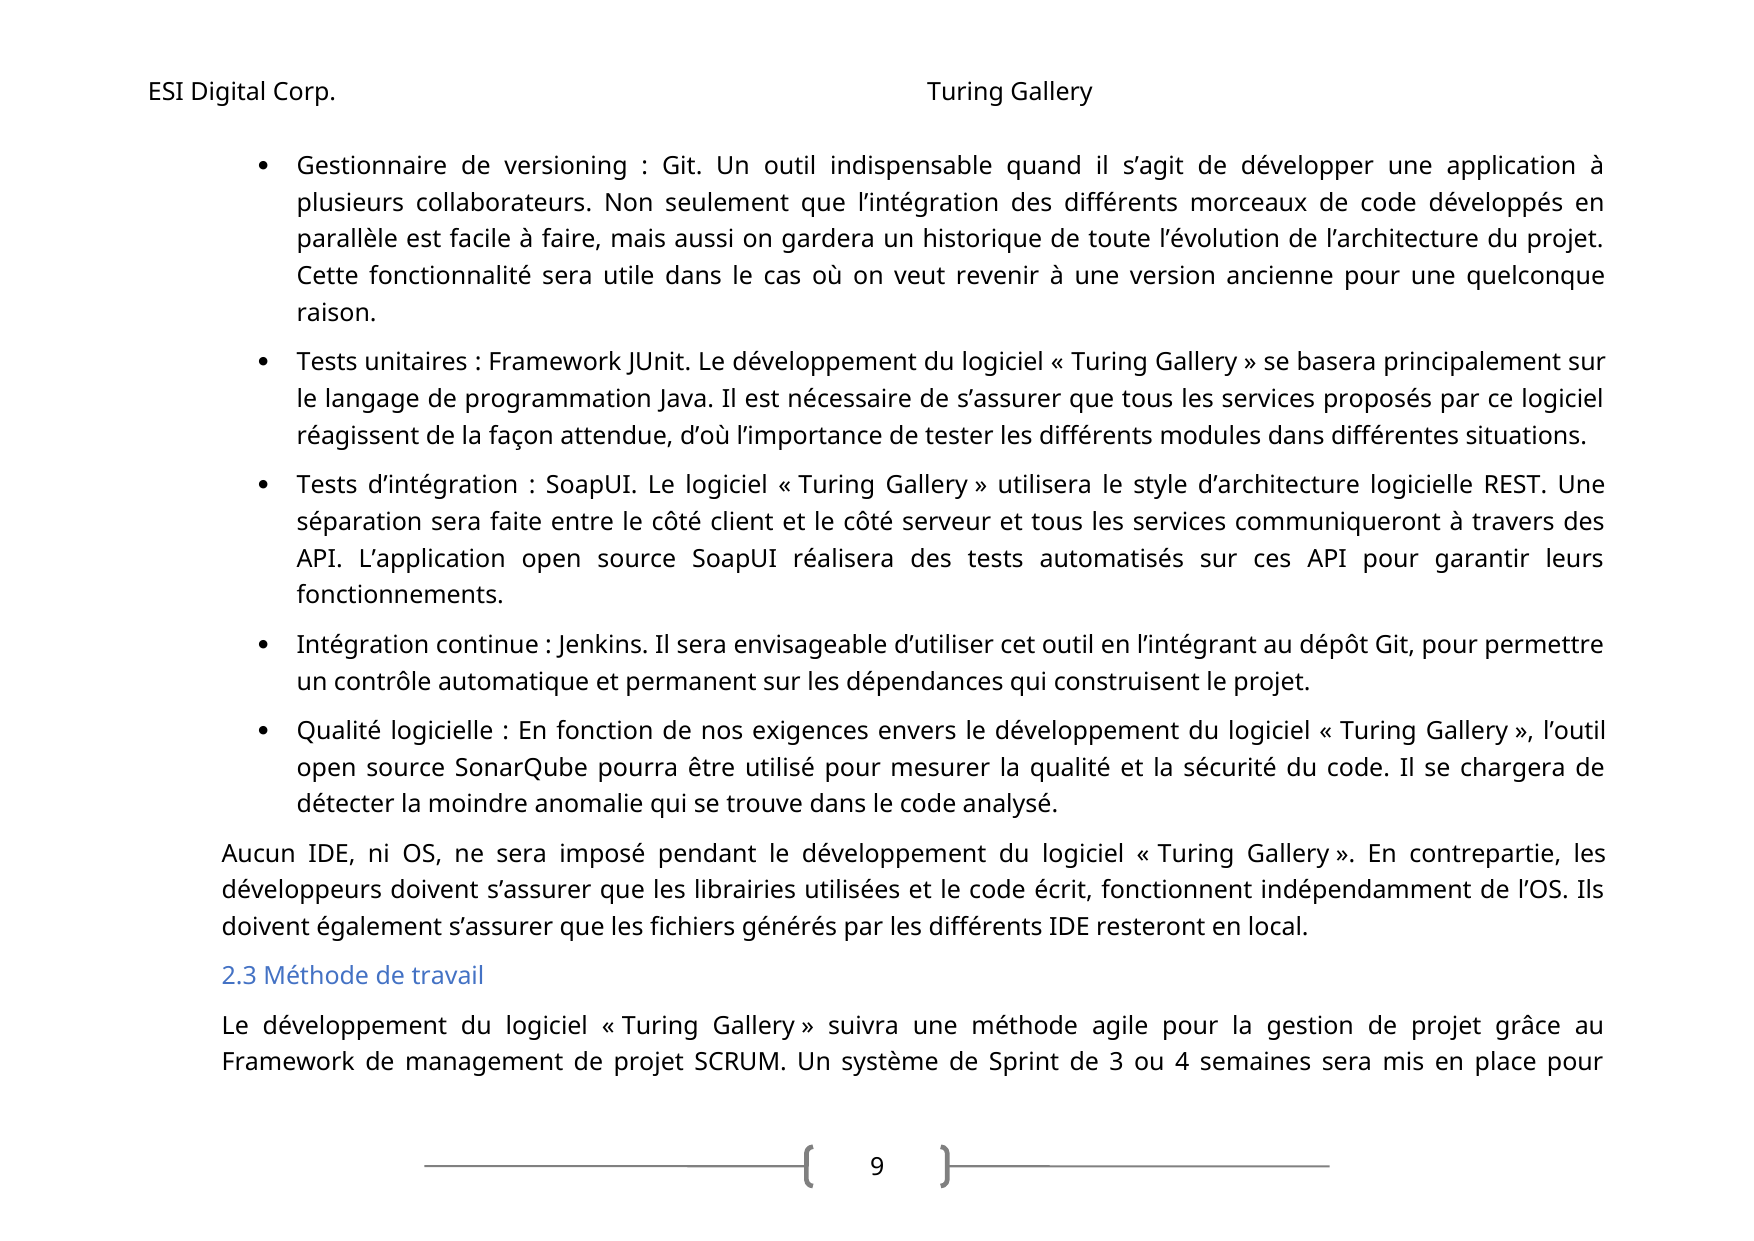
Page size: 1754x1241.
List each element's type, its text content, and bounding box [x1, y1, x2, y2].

list Tests d’intégration : SoapUI. Le logiciel « Turing Gallery » utilisera le style d’architecture logicielle REST. Une séparation sera faite entre le côté client et le côté serveur et tous les services communiqueront à travers des API. L’application open source SoapUI réalisera des tests automatisés sur ces API pour garantir leurs fonctionnements. [259, 467, 1606, 611]
list Intégration continue : Jenkins. Il sera envisageable d’utiliser cet outil en l’intégrant au dépôt Git, pour permettre un contrôle automatique et permanent sur les dépendances qui construisent le projet. [259, 626, 1606, 697]
list Gestionnaire de versioning : Git. Un outil indispensable quand il s’agit de développer une application à plusieurs collaborateurs. Non seulement que l’intégration des différents morceaux de code développés en parallèle est facile à faire, mais aussi on gardera un historique de toute l’évolution de l’architecture du projet. Cette fonctionnalité sera utile dans le cas où on veut revenir à une version ancienne pour une quelconque raison. [259, 148, 1606, 329]
text 2.3 Méthode de travail [148, 958, 1606, 992]
list Tests unitaires : Framework JUnit. Le développement du logiciel « Turing Gallery » se basera principalement sur le langage de programmation Java. Il est nécessaire de s’assurer que tous les services proposés par ce logiciel réagissent de la façon attendue, d’où l’importance de tester les différents modules dans différentes situations. [259, 344, 1606, 452]
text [221, 1007, 1606, 1078]
list Qualité logicielle : En fonction de nos exigences envers le développement du logiciel « Turing Gallery », l’outil open source SonarQube pourra être utilisé pour mesurer la qualité et la sécurité du code. Il se chargera de détecter la moindre anomalie qui se trouve dans le code analysé. [259, 712, 1606, 820]
text Aucun IDE, ni OS, ne sera imposé pendant le développement du logiciel « Turing Gallery ». En contrepartie, les développeurs doivent s’assurer que les librairies utilisées et le code écrit, fonctionnent indépendamment de l’OS. Ils doivent également s’assurer que les fichiers générés par les différents IDE resteront en local. [221, 835, 1606, 943]
